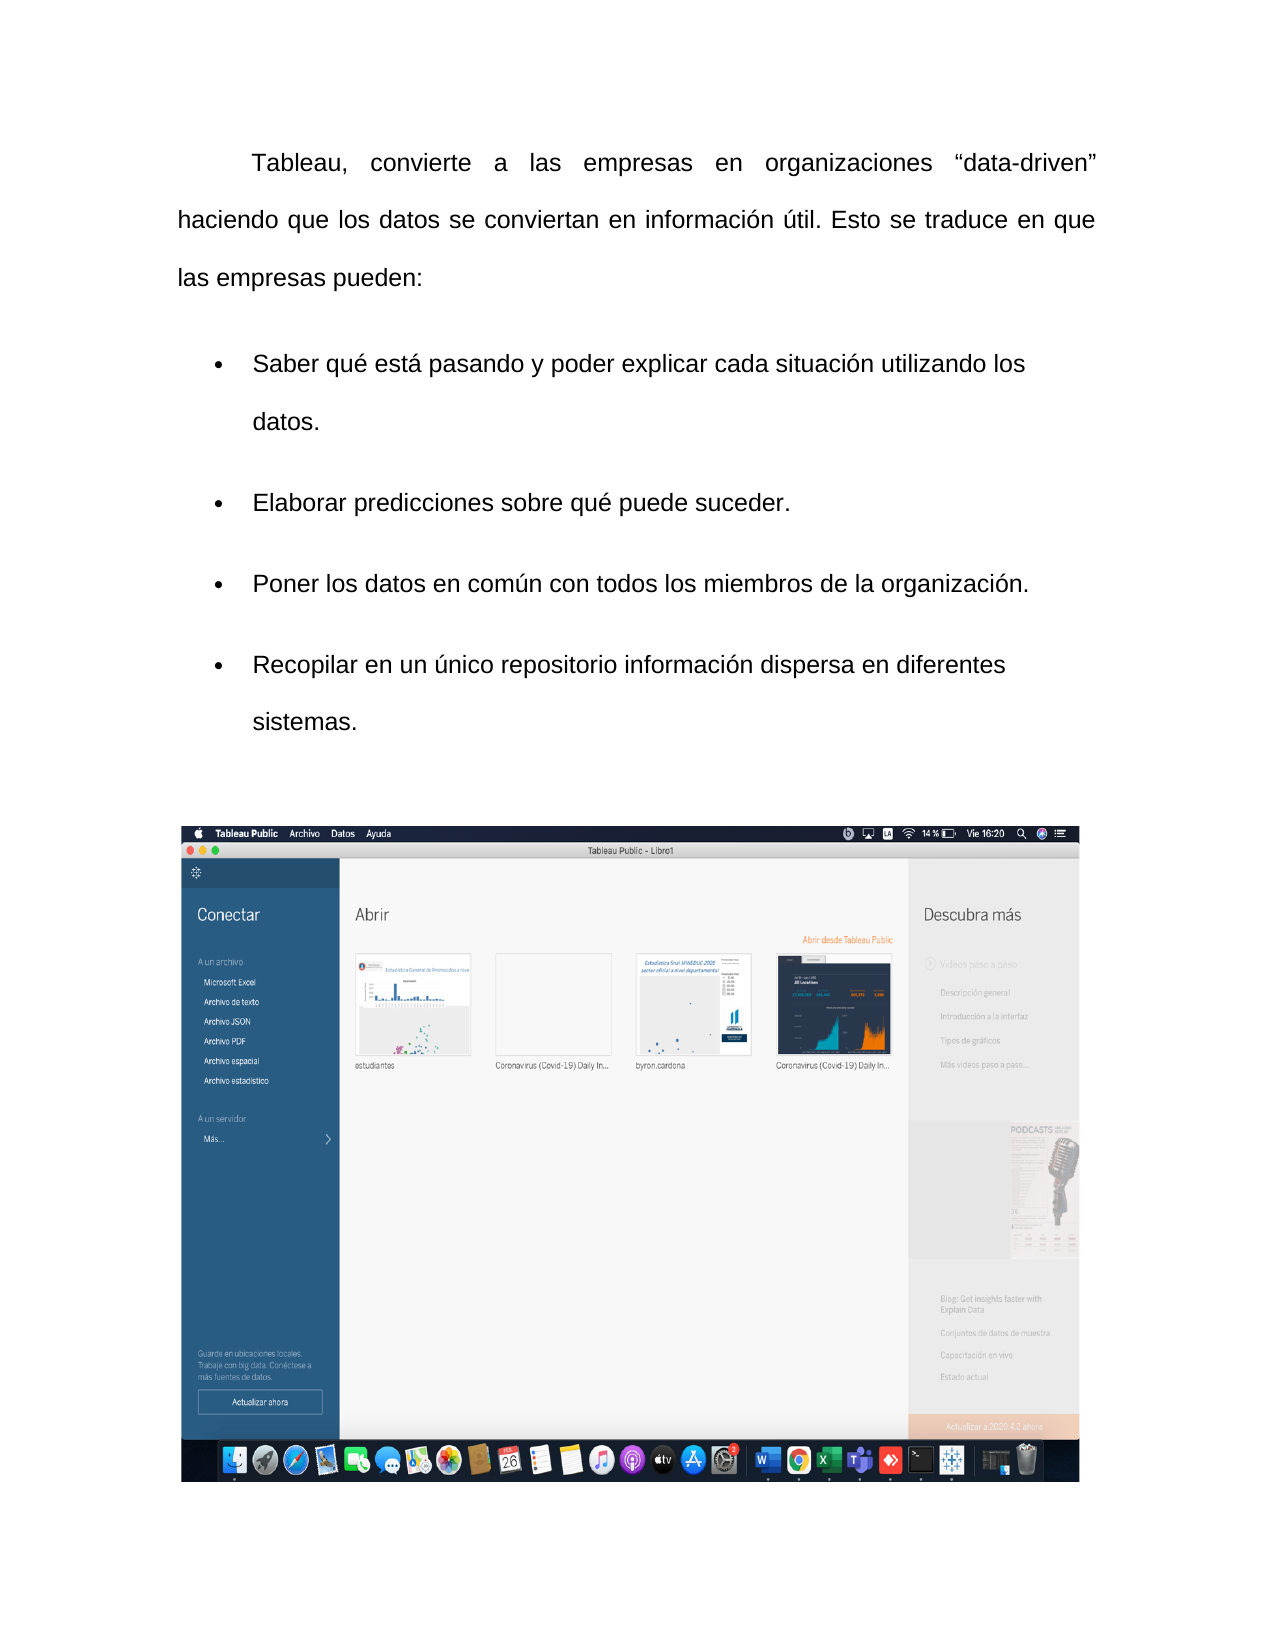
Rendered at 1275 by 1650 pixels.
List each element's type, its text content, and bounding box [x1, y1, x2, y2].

list Saber qué está pasando y poder explicar cada situación utilizando los datos. [215, 349, 1098, 436]
text Tableau, convierte a las empresas en organizaciones “data-driven” haciendo que los datos se conviertan en información útil. Esto se traduce en que las empresas pueden: [177, 148, 1098, 291]
list Poner los datos en común con todos los miembros de la organización. [215, 569, 1098, 597]
list Recopilar en un único repositorio información dispersa en diferentes sistemas. [215, 649, 1098, 736]
list Elaborar predicciones sobre qué puede suceder. [215, 488, 1098, 516]
picture [181, 826, 1080, 1482]
